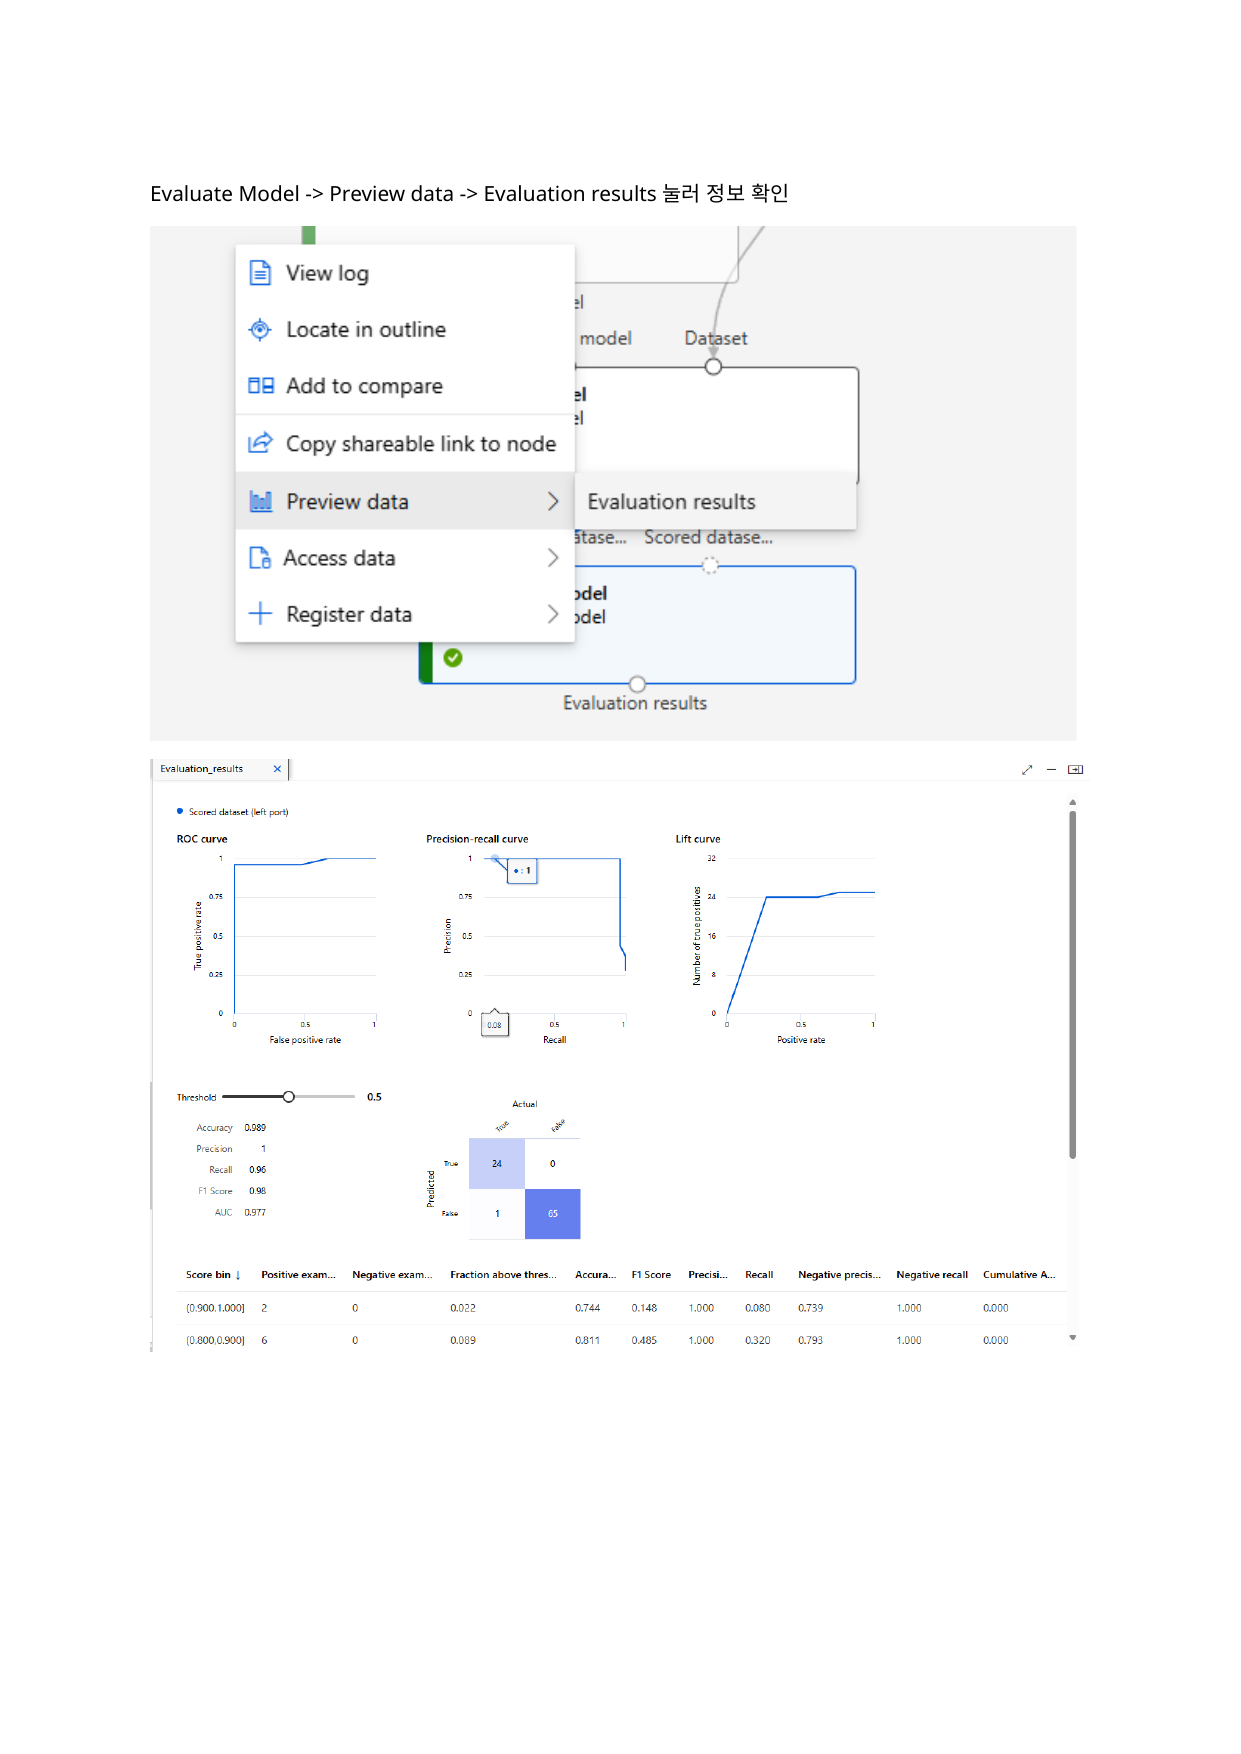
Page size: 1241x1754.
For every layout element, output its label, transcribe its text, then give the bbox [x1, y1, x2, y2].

picture [150, 759, 1091, 1352]
picture [150, 226, 1077, 741]
text Evaluate Model -> Preview data -> Evaluation results 눌러 정보 확인 [150, 177, 1090, 207]
